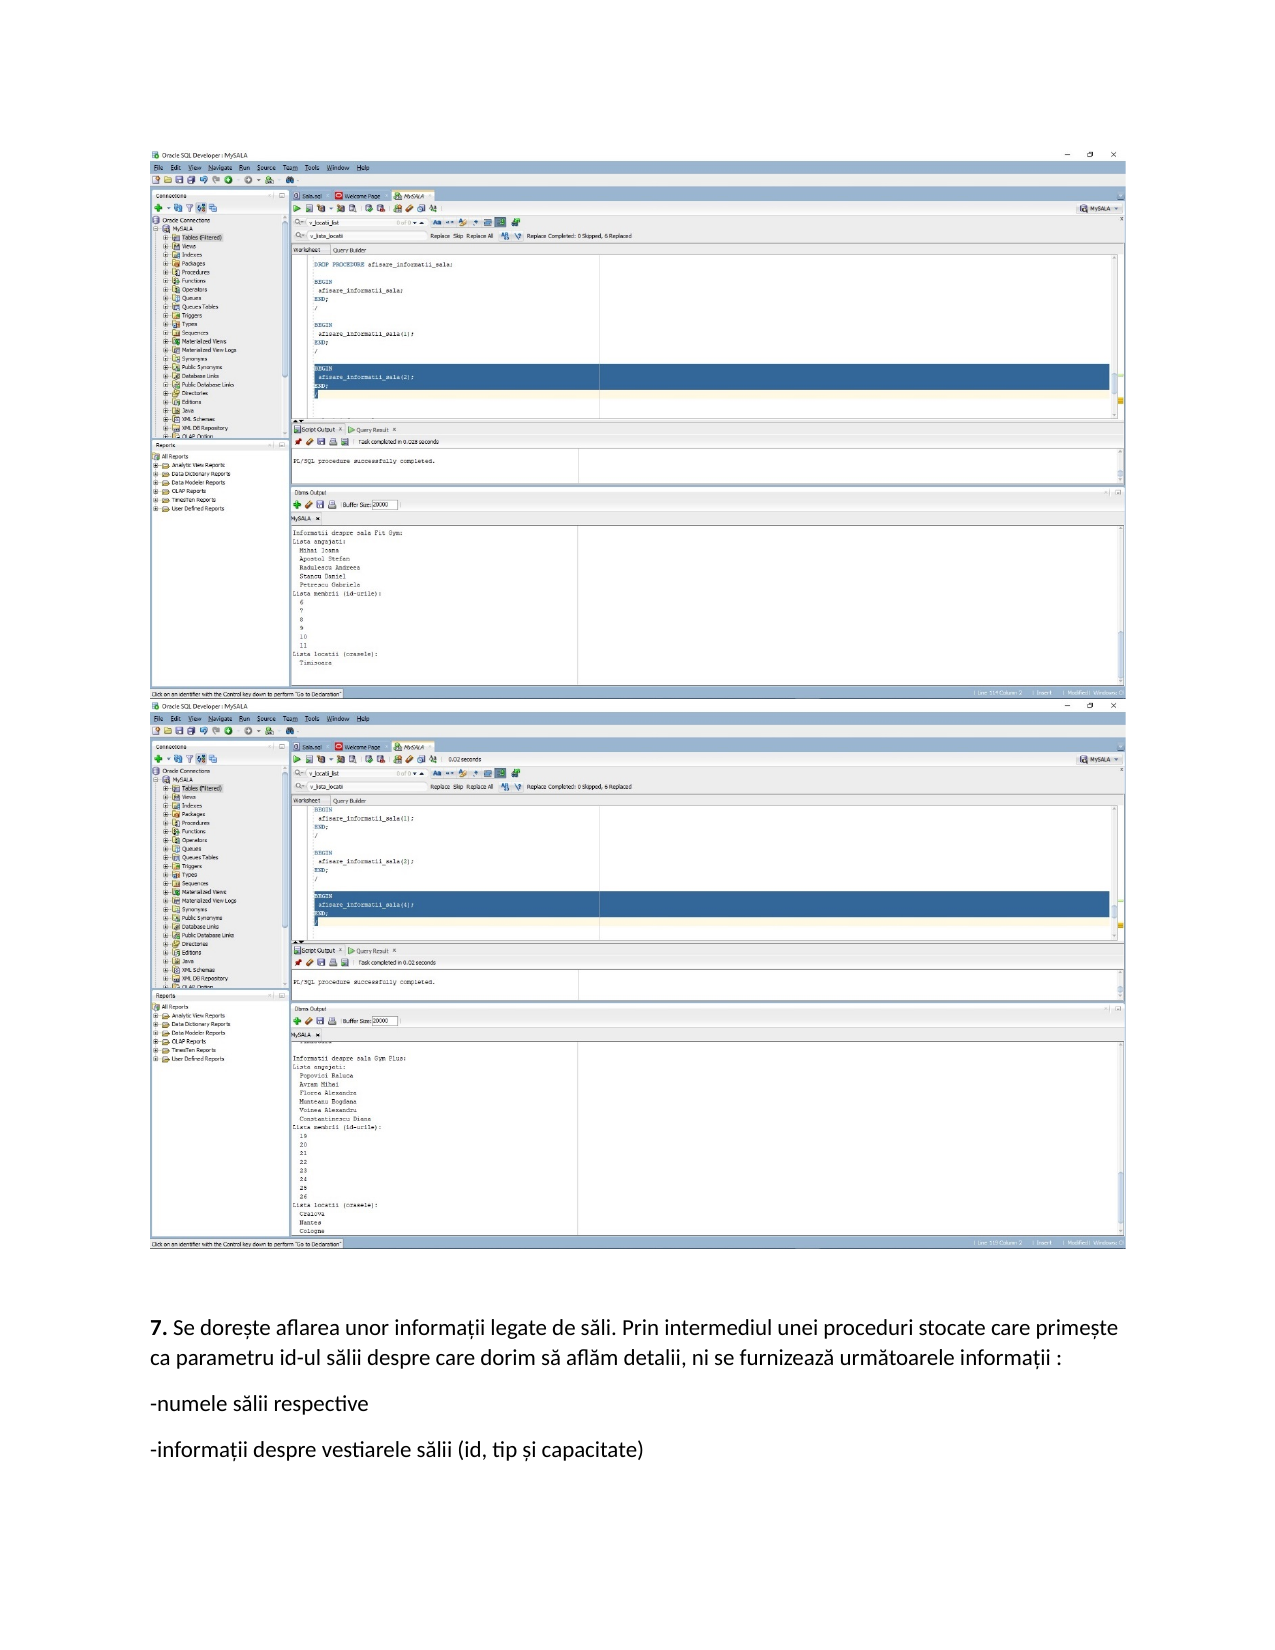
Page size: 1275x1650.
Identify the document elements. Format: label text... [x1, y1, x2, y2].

picture [150, 700, 1126, 1249]
text -informații despre vestiarele sălii (id, tip și capacitate) [150, 1436, 1125, 1464]
picture [150, 150, 1126, 699]
text 7. Se dorește aflarea unor informații legate de săli. Prin intermediul unei proceduri stocate care primește ca parametru id-ul sălii despre care dorim să aflăm detalii, ni se furnizează următoarele informații : [150, 1313, 1125, 1371]
text -numele sălii respective [150, 1389, 1125, 1417]
